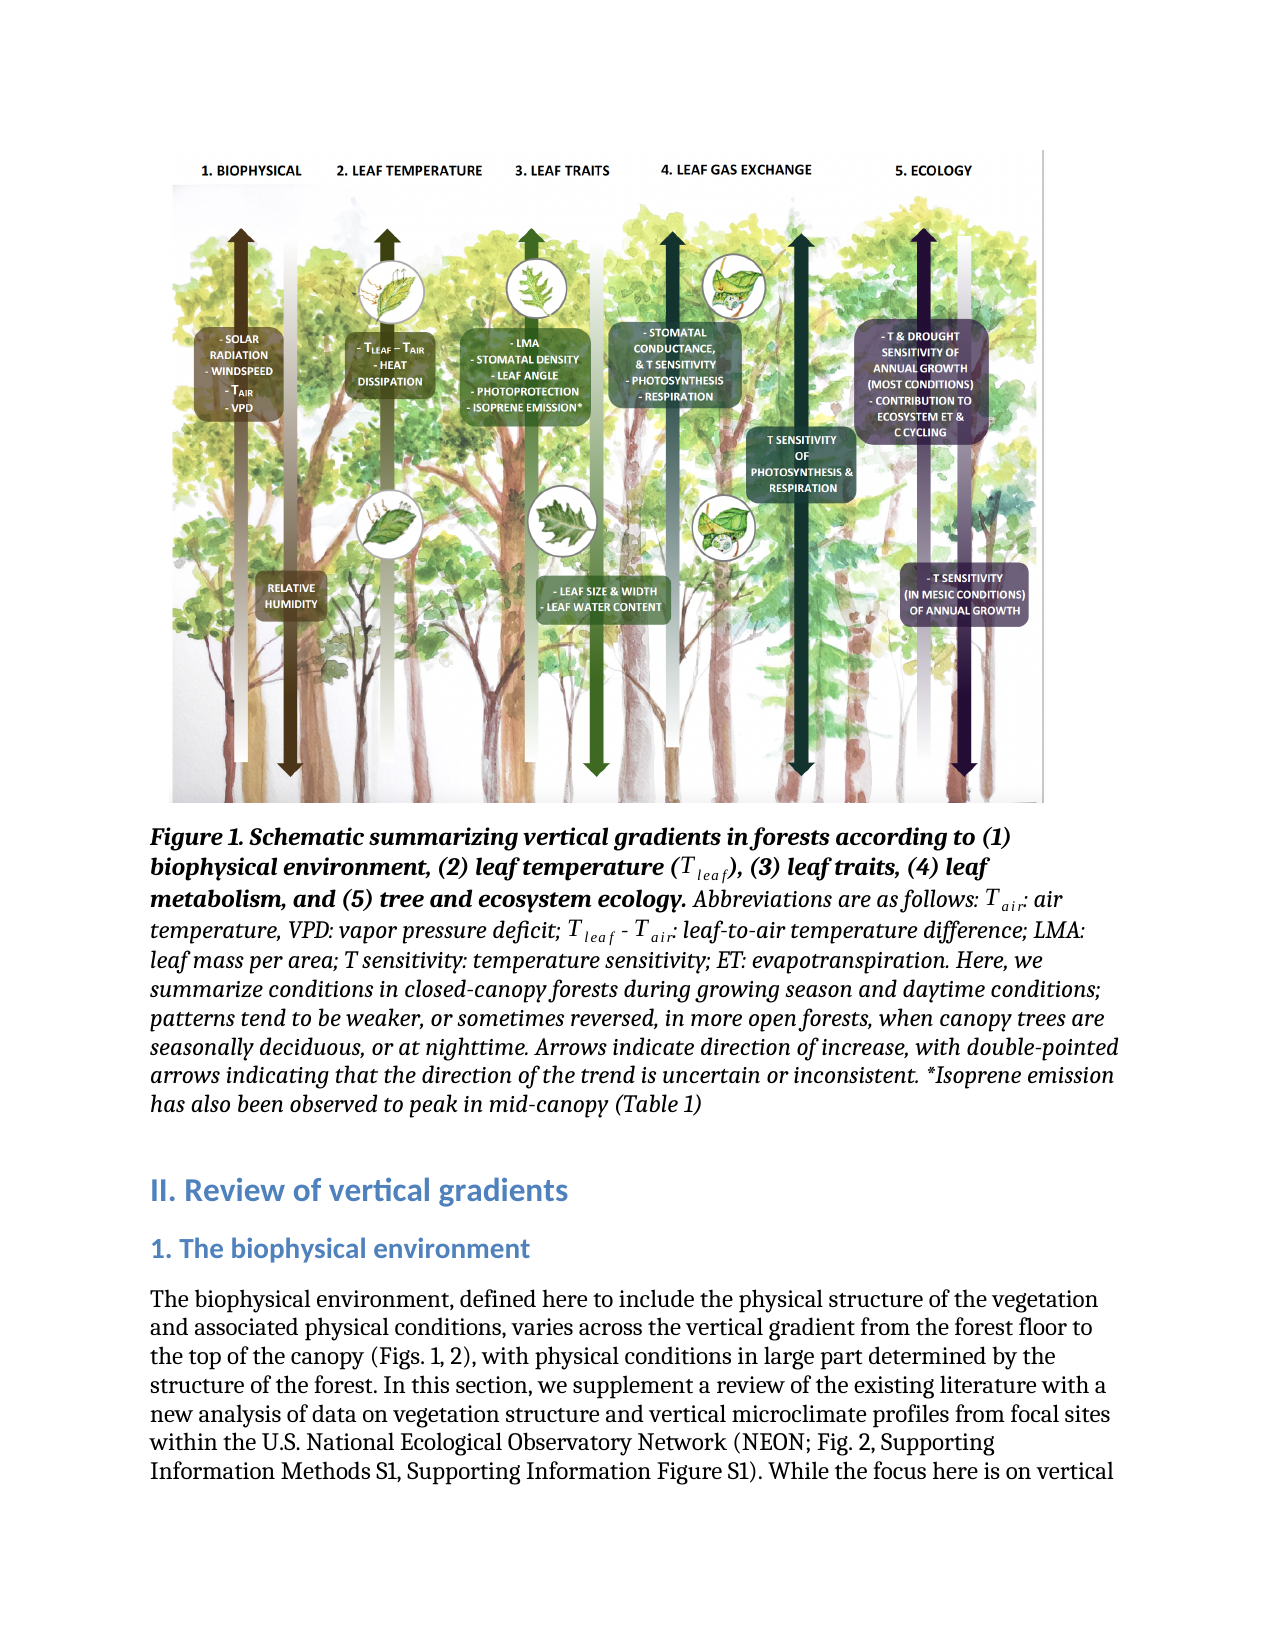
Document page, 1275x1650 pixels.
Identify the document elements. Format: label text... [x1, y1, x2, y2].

picture [168, 150, 1044, 803]
subtitle 1. The biophysical environment [150, 1230, 1125, 1266]
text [150, 1284, 1125, 1486]
subtitle II. Review of vertical gradients [150, 1169, 1125, 1209]
text Figure 1. Schematic summarizing vertical gradients in forests according to (1) biophysical environment, (2) leaf temperature (), (3) leaf traits, (4) leaf metabolism, and (5) tree and ecosystem ecology. Abbreviations are as follows: : air temperature, VPD: vapor pressure deficit; - : leaf-to-air temperature difference; LMA: leaf mass per area; T sensitivity: temperature sensitivity; ET: evapotranspiration. Here, we summarize conditions in closed-canopy forests during growing season and daytime conditions; patterns tend to be weaker, or sometimes reversed, in more open forests, when canopy trees are seasonally deciduous, or at nighttime. Arrows indicate direction of increase, with double-pointed arrows indicating that the direction of the trend is uncertain or inconsistent. *Isoprene emission has also been observed to peak in mid-canopy (Table 1) [150, 823, 1125, 1119]
